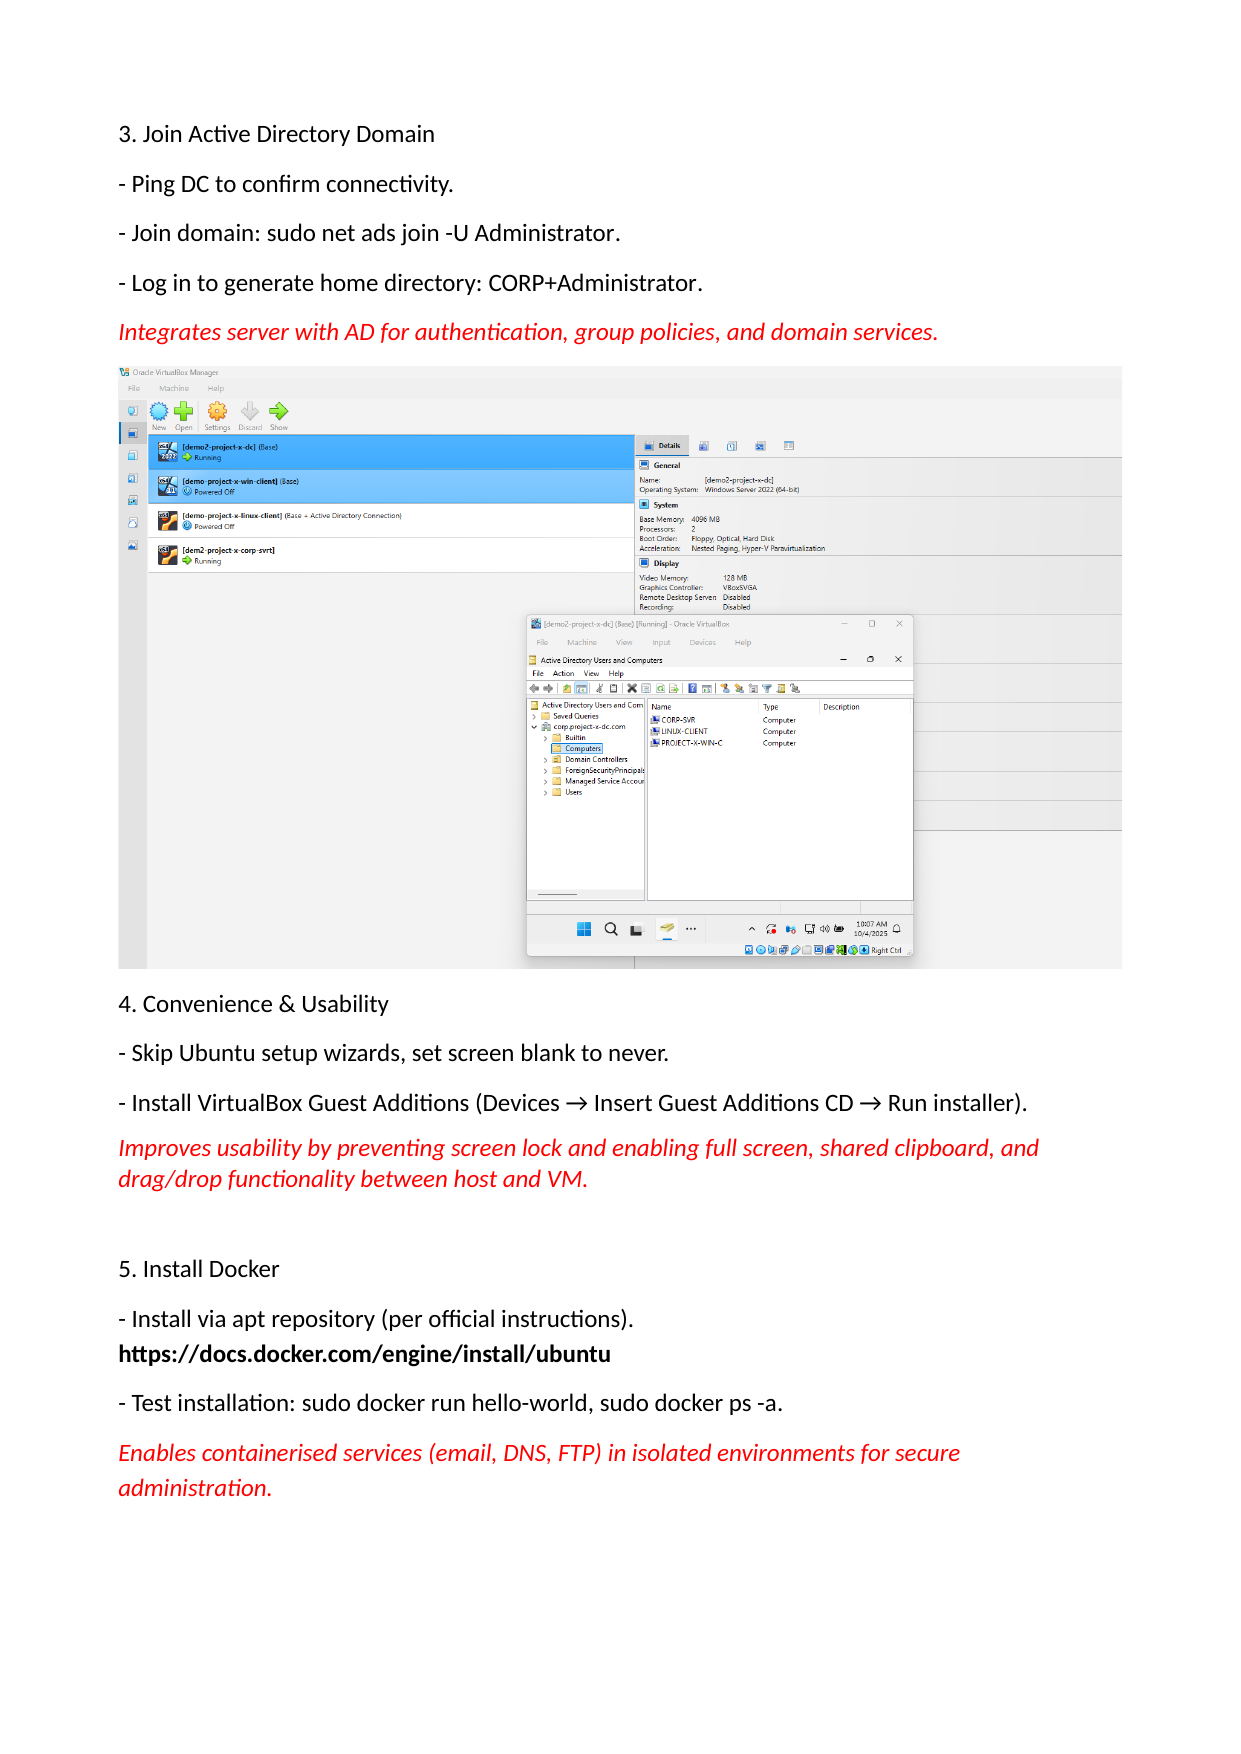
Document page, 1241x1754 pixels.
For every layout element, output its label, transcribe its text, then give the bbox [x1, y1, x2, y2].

subtitle Improves usability by preventing screen lock and enabling full screen, shared clipboard, and drag/drop functionality between host and VM. [118, 1132, 1122, 1193]
text - Join domain: sudo net ads join -U Administrator. [118, 217, 1122, 248]
text - Install via apt repository (per official instructions). https://docs.docker.com/engine/install/ubuntu [118, 1303, 1122, 1368]
text Enables containerised services (email, DNS, FTP) in isolated environments for secure administration. [118, 1437, 1122, 1503]
text - Skip Ubuntu setup wizards, set screen blank to never. [118, 1037, 1122, 1068]
text - Log in to generate home directory: CORP+Administrator. [118, 267, 1122, 297]
text Integrates server with AD for authentication, group policies, and domain services. [118, 316, 1122, 347]
text 3. Join Active Directory Domain [118, 118, 1122, 149]
picture [118, 366, 1123, 969]
text - Ping DC to confirm connectivity. [118, 168, 1122, 198]
text - Test installation: sudo docker run hello-world, sudo docker ps -a. [118, 1387, 1122, 1418]
subtitle - Install VirtualBox Guest Additions (Devices → Insert Guest Additions CD → Run installer). [118, 1087, 1122, 1118]
text 5. Install Docker [118, 1253, 1122, 1284]
text 4. Convenience & Usability [118, 988, 1122, 1018]
